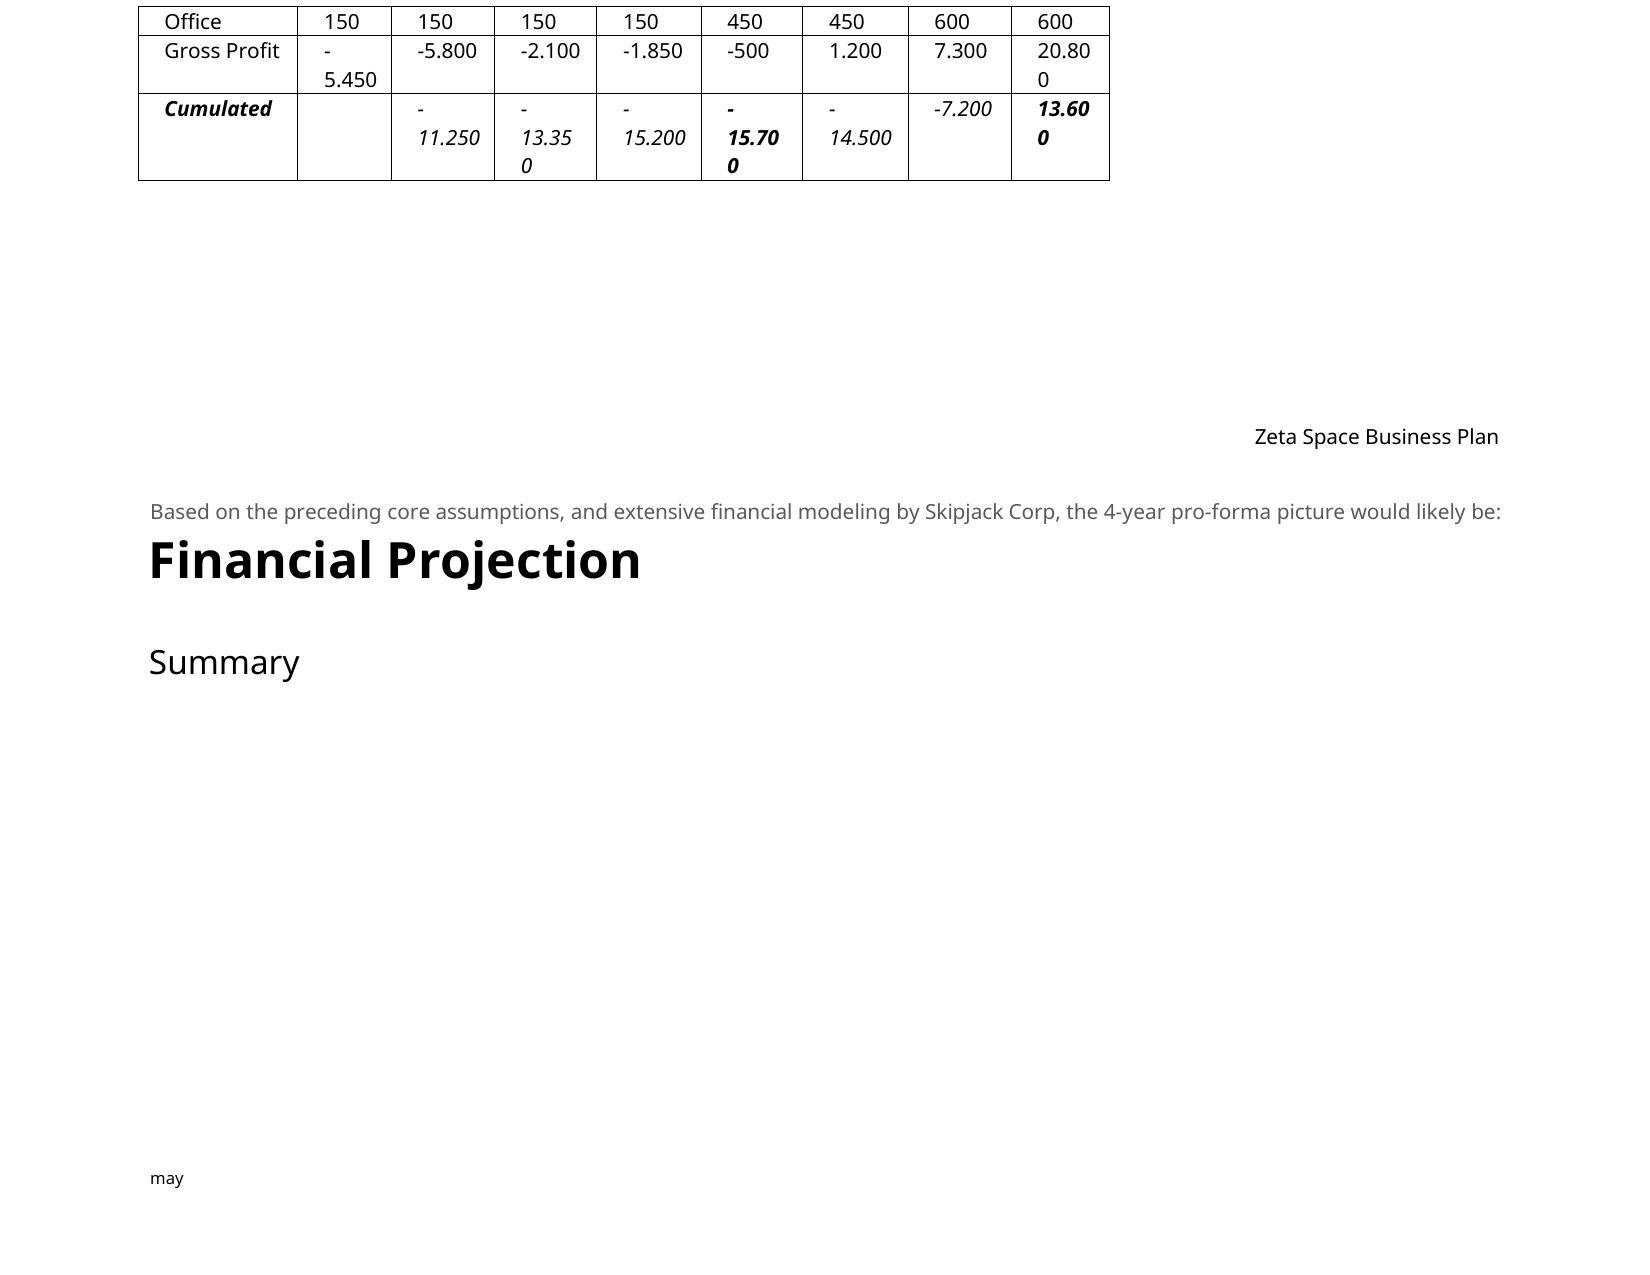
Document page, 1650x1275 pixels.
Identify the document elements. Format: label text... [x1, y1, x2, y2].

table_cell 20.800 [1012, 36, 1109, 93]
table_cell -500 [702, 36, 802, 93]
table_cell -5.800 [392, 36, 494, 93]
table_cell 1.200 [803, 36, 908, 93]
table_cell -15.700 [702, 94, 802, 180]
table_cell 450 [803, 7, 908, 35]
table_cell 150 [392, 7, 494, 35]
table_cell 150 [597, 7, 701, 35]
table_cell -5.450 [298, 36, 391, 93]
table_cell -14.500 [803, 94, 908, 180]
table_cell 150 [495, 7, 596, 35]
table_cell [298, 94, 391, 180]
table_cell -15.200 [597, 94, 701, 180]
table_cell Gross Profit [139, 36, 297, 93]
table_cell 450 [702, 7, 802, 35]
table_cell 7.300 [909, 36, 1011, 93]
table_cell -11.250 [392, 94, 494, 180]
text Based on the preceding core assumptions, and extensive financial modeling by Skipjack Corp, the 4-year pro-forma picture would likely be: [150, 497, 1587, 525]
text Zeta Space Business Plan [137, 422, 1500, 450]
table_cell Cumulated [139, 94, 297, 180]
table_cell -13.350 [495, 94, 596, 180]
table_cell -1.850 [597, 36, 701, 93]
table_cell -2.100 [495, 36, 596, 93]
table_header Financial Projection Summary Balance Sheet [138, 525, 1650, 730]
table_cell -7.200 [909, 94, 1011, 180]
table_cell 600 [1012, 7, 1109, 35]
table_cell 150 [298, 7, 391, 35]
table_cell 600 [909, 7, 1011, 35]
table_cell Office [139, 7, 297, 35]
table_cell 13.600 [1012, 94, 1109, 180]
